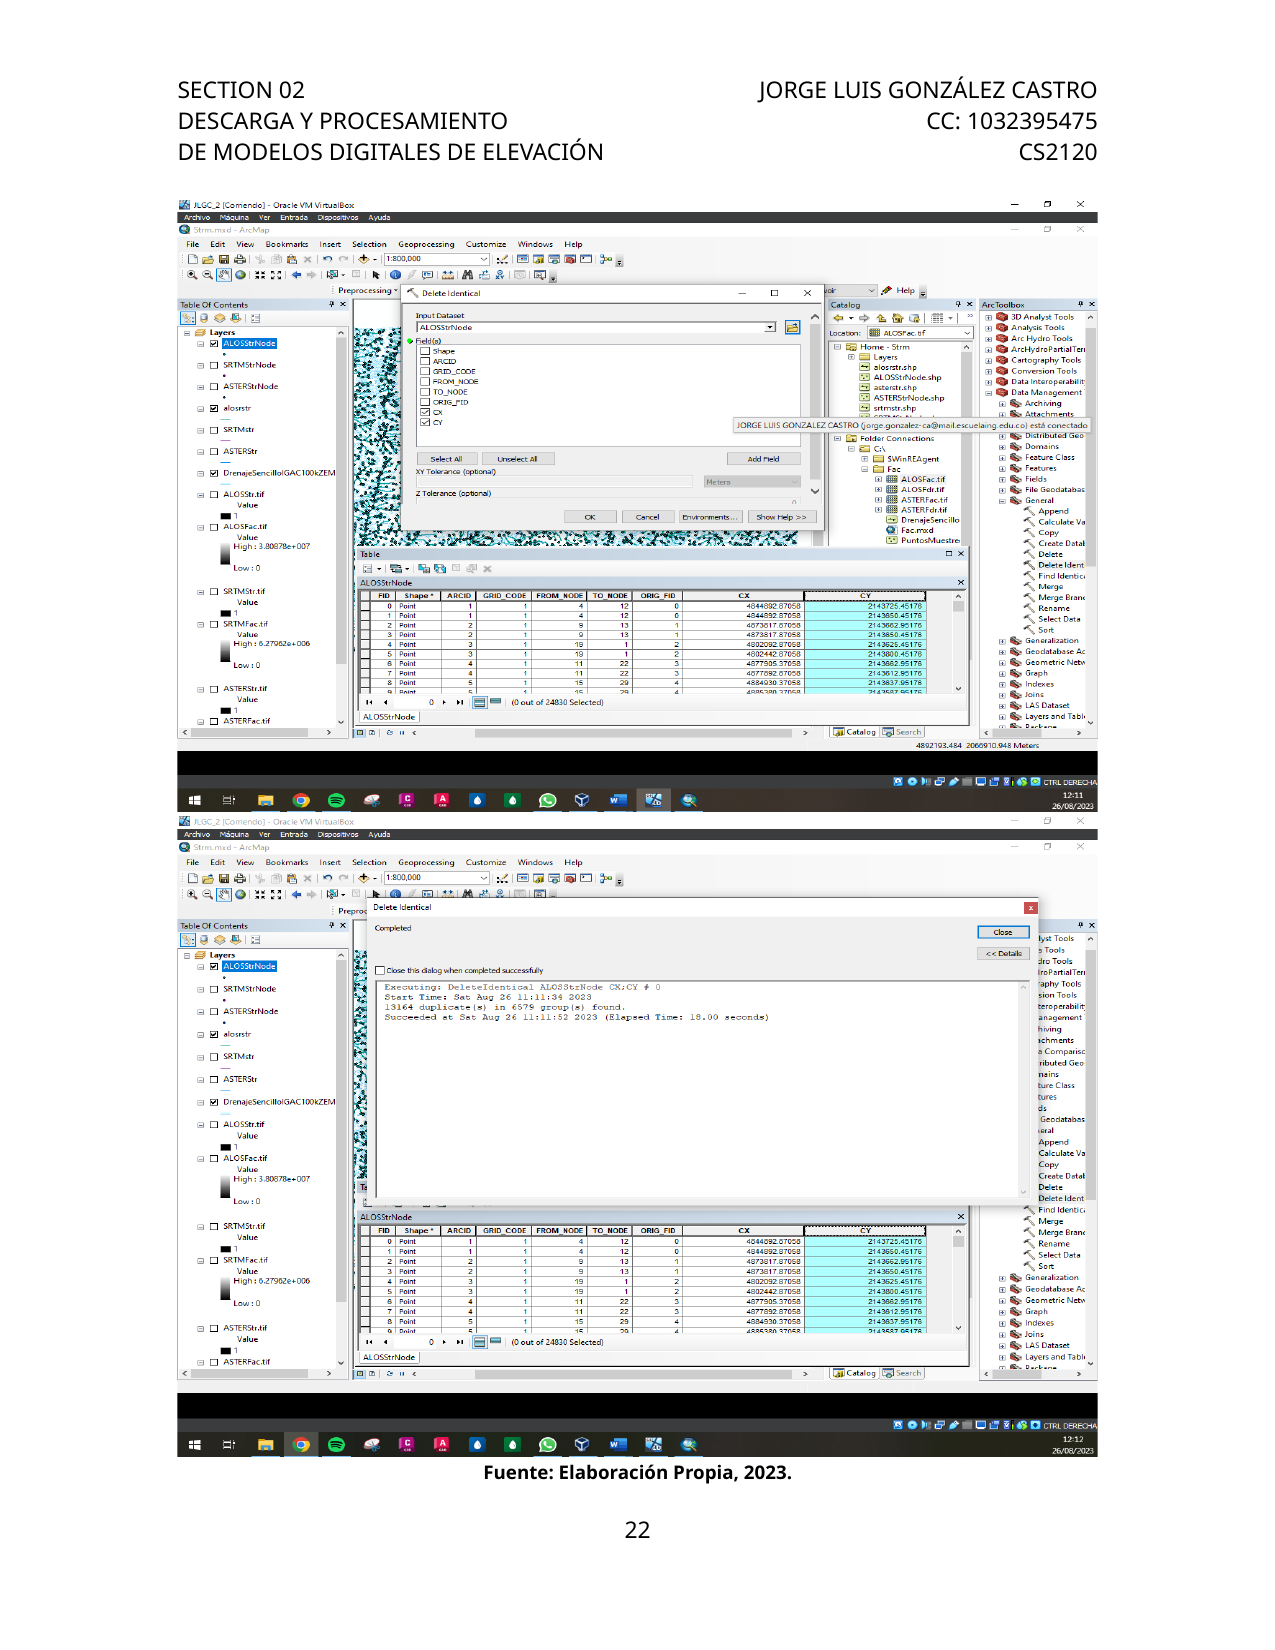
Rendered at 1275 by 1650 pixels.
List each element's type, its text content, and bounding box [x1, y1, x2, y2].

picture [177, 198, 1098, 812]
picture [177, 814, 1098, 1457]
text Fuente: Elaboración Propia, 2023. [177, 1459, 1098, 1484]
